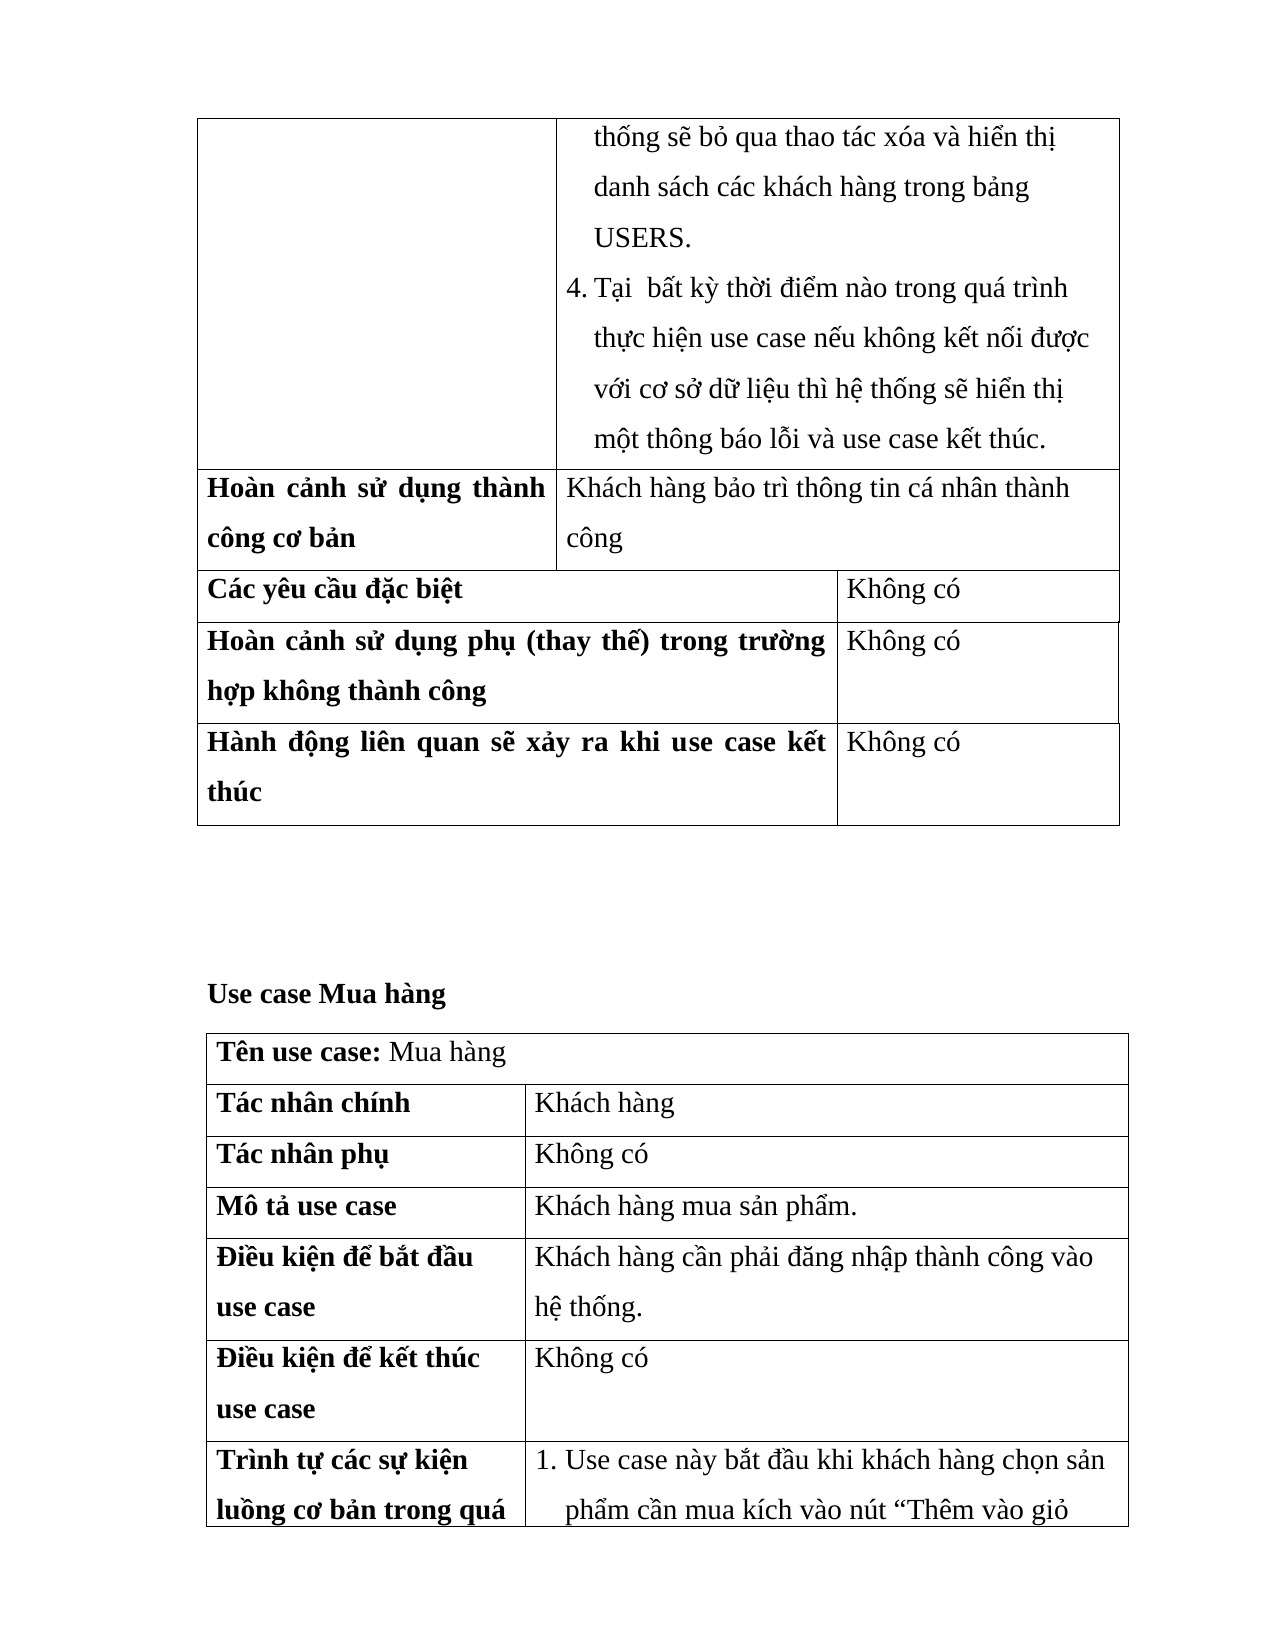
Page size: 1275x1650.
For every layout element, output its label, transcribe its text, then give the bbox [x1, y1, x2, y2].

table_cell Khách hàng bảo trì thông tin cá nhân thành công [557, 470, 1119, 570]
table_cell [207, 1442, 525, 1526]
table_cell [557, 119, 1119, 469]
table_cell Hoàn cảnh sử dụng thành công cơ bản [198, 470, 556, 570]
table_cell Các yêu cầu đặc biệt [198, 571, 837, 622]
table_cell Không có [838, 623, 1118, 723]
table_cell Mô tả use case [207, 1188, 525, 1238]
table_cell Điều kiện để bắt đầu use case [207, 1239, 525, 1339]
table_header Tên use case: Mua hàng [207, 1034, 1128, 1084]
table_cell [198, 119, 556, 469]
table_cell Khách hàng mua sản phẩm. [526, 1188, 1128, 1238]
table_cell Khách hàng cần phải đăng nhập thành công vào hệ thống. [526, 1239, 1128, 1339]
table_cell Không có [526, 1137, 1128, 1187]
table_cell Hoàn cảnh sử dụng phụ (thay thế) trong trường hợp không thành công [198, 623, 837, 723]
subtitle Use case Mua hàng [207, 976, 1157, 1010]
table_cell Khách hàng [526, 1085, 1128, 1136]
table_cell Tác nhân phụ [207, 1137, 525, 1187]
table_cell Không có [526, 1341, 1128, 1441]
table_cell Không có [838, 724, 1119, 825]
table_cell Tác nhân chính [207, 1085, 525, 1136]
table_cell Không có [838, 571, 1119, 622]
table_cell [526, 1442, 1128, 1526]
table_cell Hành động liên quan sẽ xảy ra khi use case kết thúc [198, 724, 837, 825]
table_cell Điều kiện để kết thúc use case [207, 1341, 525, 1441]
